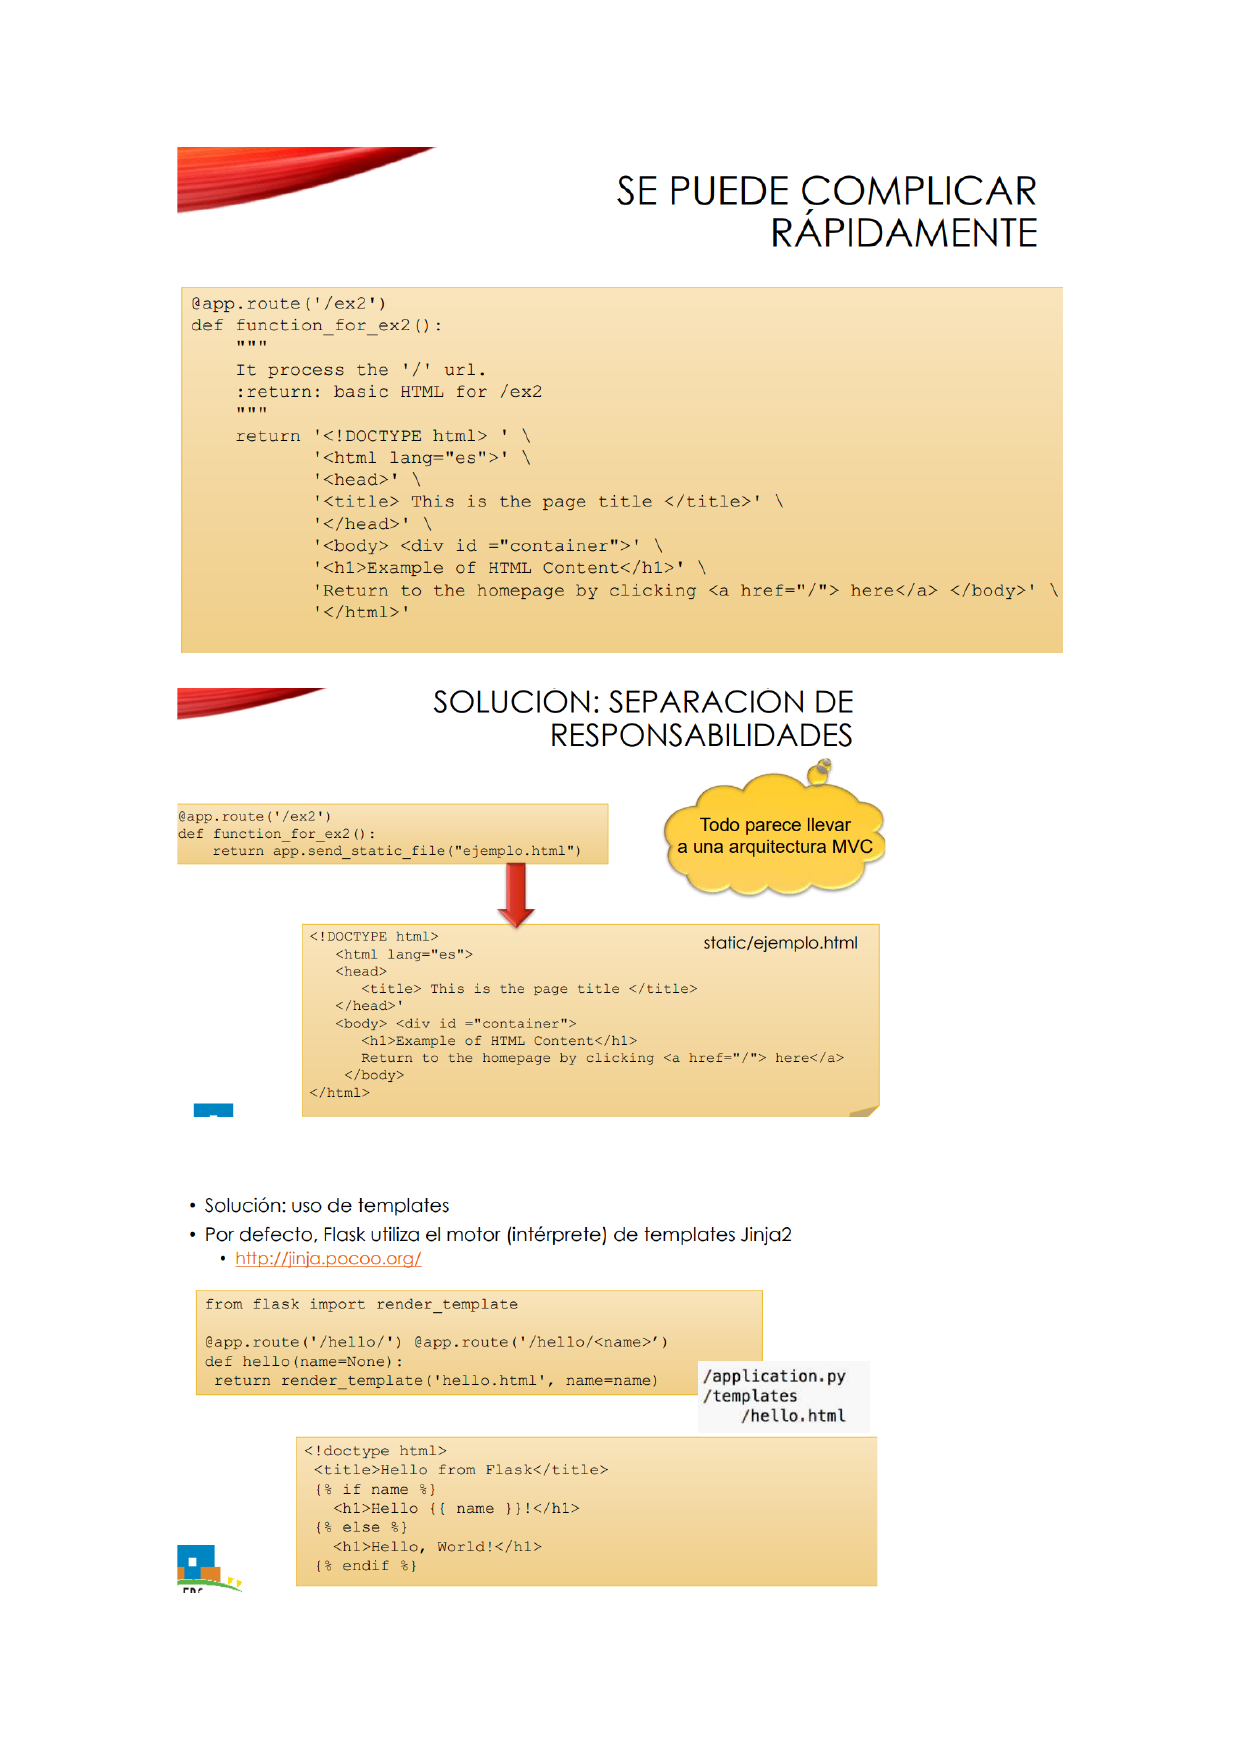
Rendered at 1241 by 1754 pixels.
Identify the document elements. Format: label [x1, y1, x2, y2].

picture [177, 688, 886, 1117]
picture [189, 1558, 196, 1566]
picture [177, 1184, 878, 1593]
picture [177, 147, 1063, 653]
